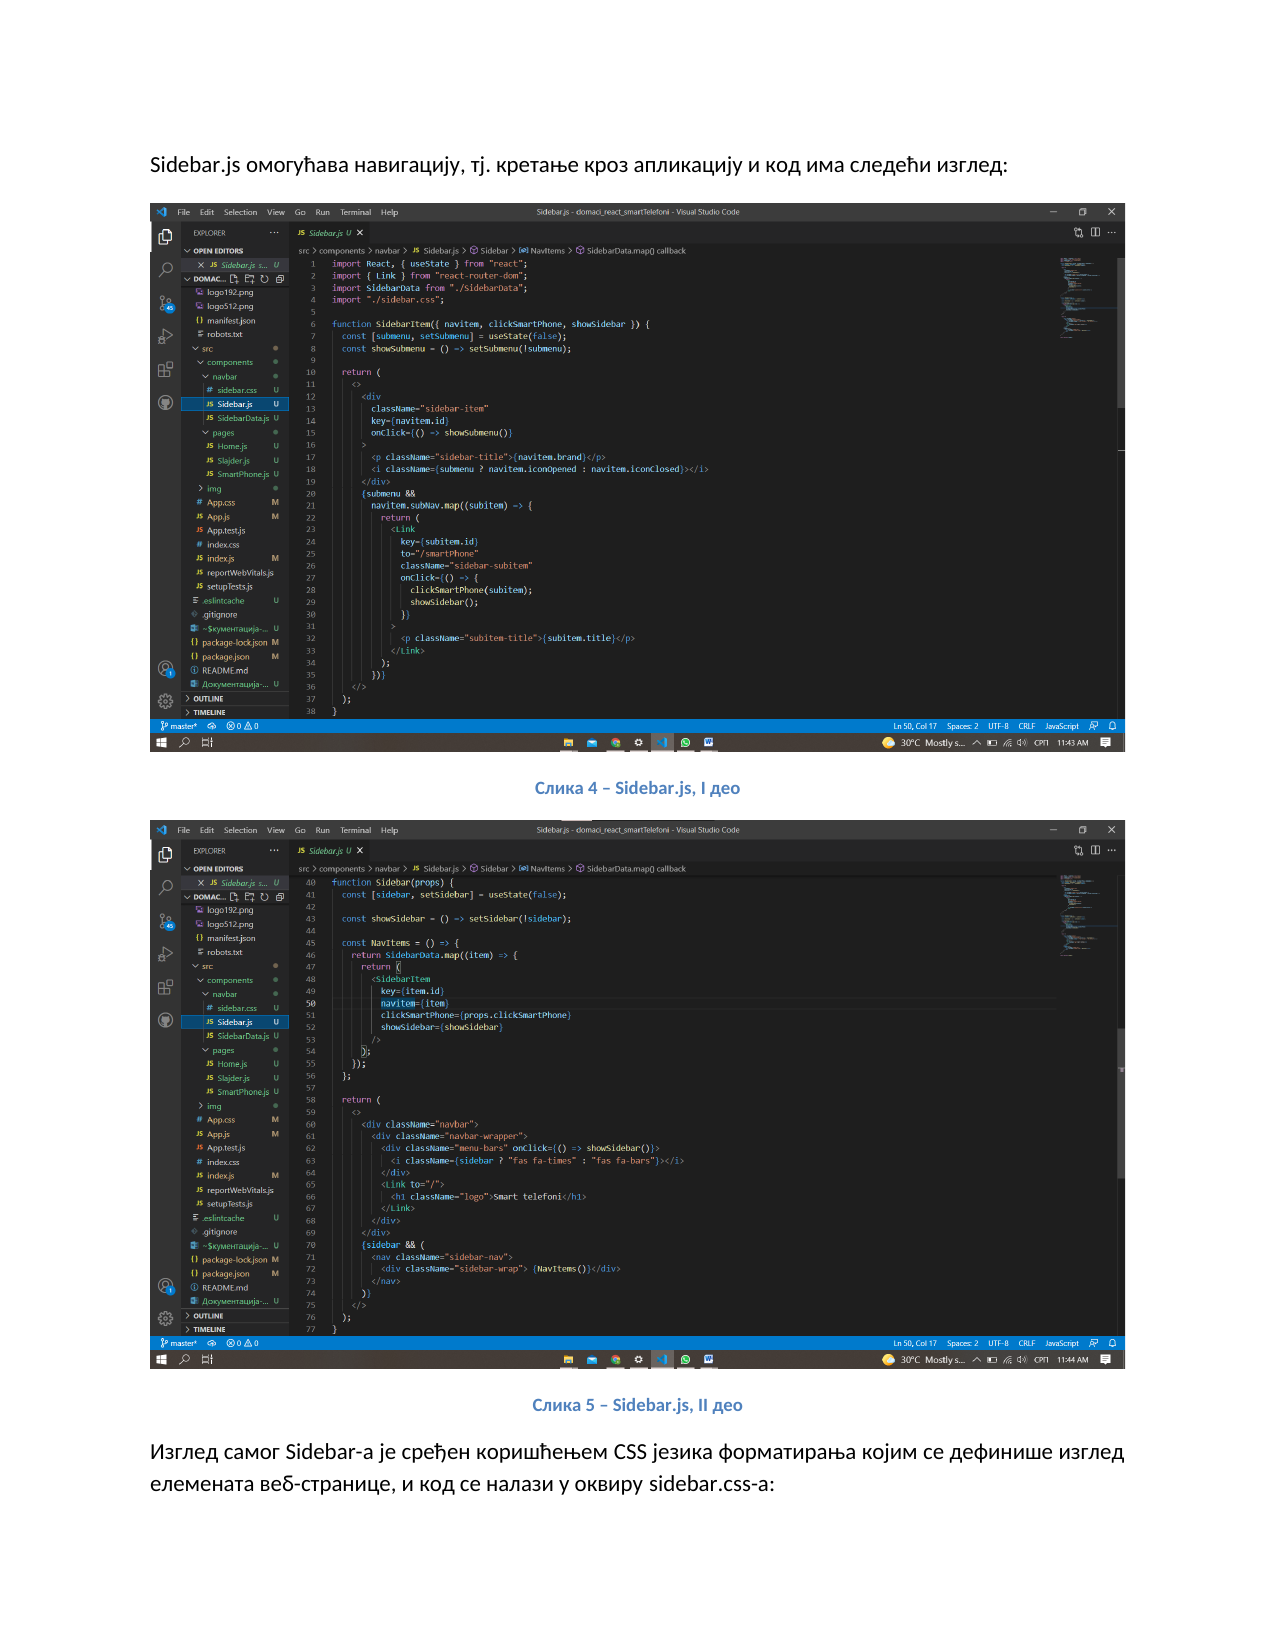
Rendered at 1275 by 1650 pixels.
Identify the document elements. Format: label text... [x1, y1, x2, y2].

picture [150, 203, 1125, 752]
text Слика 5 – Sidebar.js, II део [150, 1394, 1125, 1417]
text Изглед самог Sidebar-a је сређен коришћењем CSS језика форматирања којим се дефинише изглед елемената веб-странице, и код се налази у оквиру sidebar.css-a: [150, 1437, 1125, 1498]
picture [150, 820, 1125, 1369]
text Sidebar.js омогућава навигацију, тј. кретање кроз апликацију и код има следећи изглед: [150, 150, 1125, 178]
text Слика 4 – Sidebar.js, I део [150, 776, 1125, 799]
